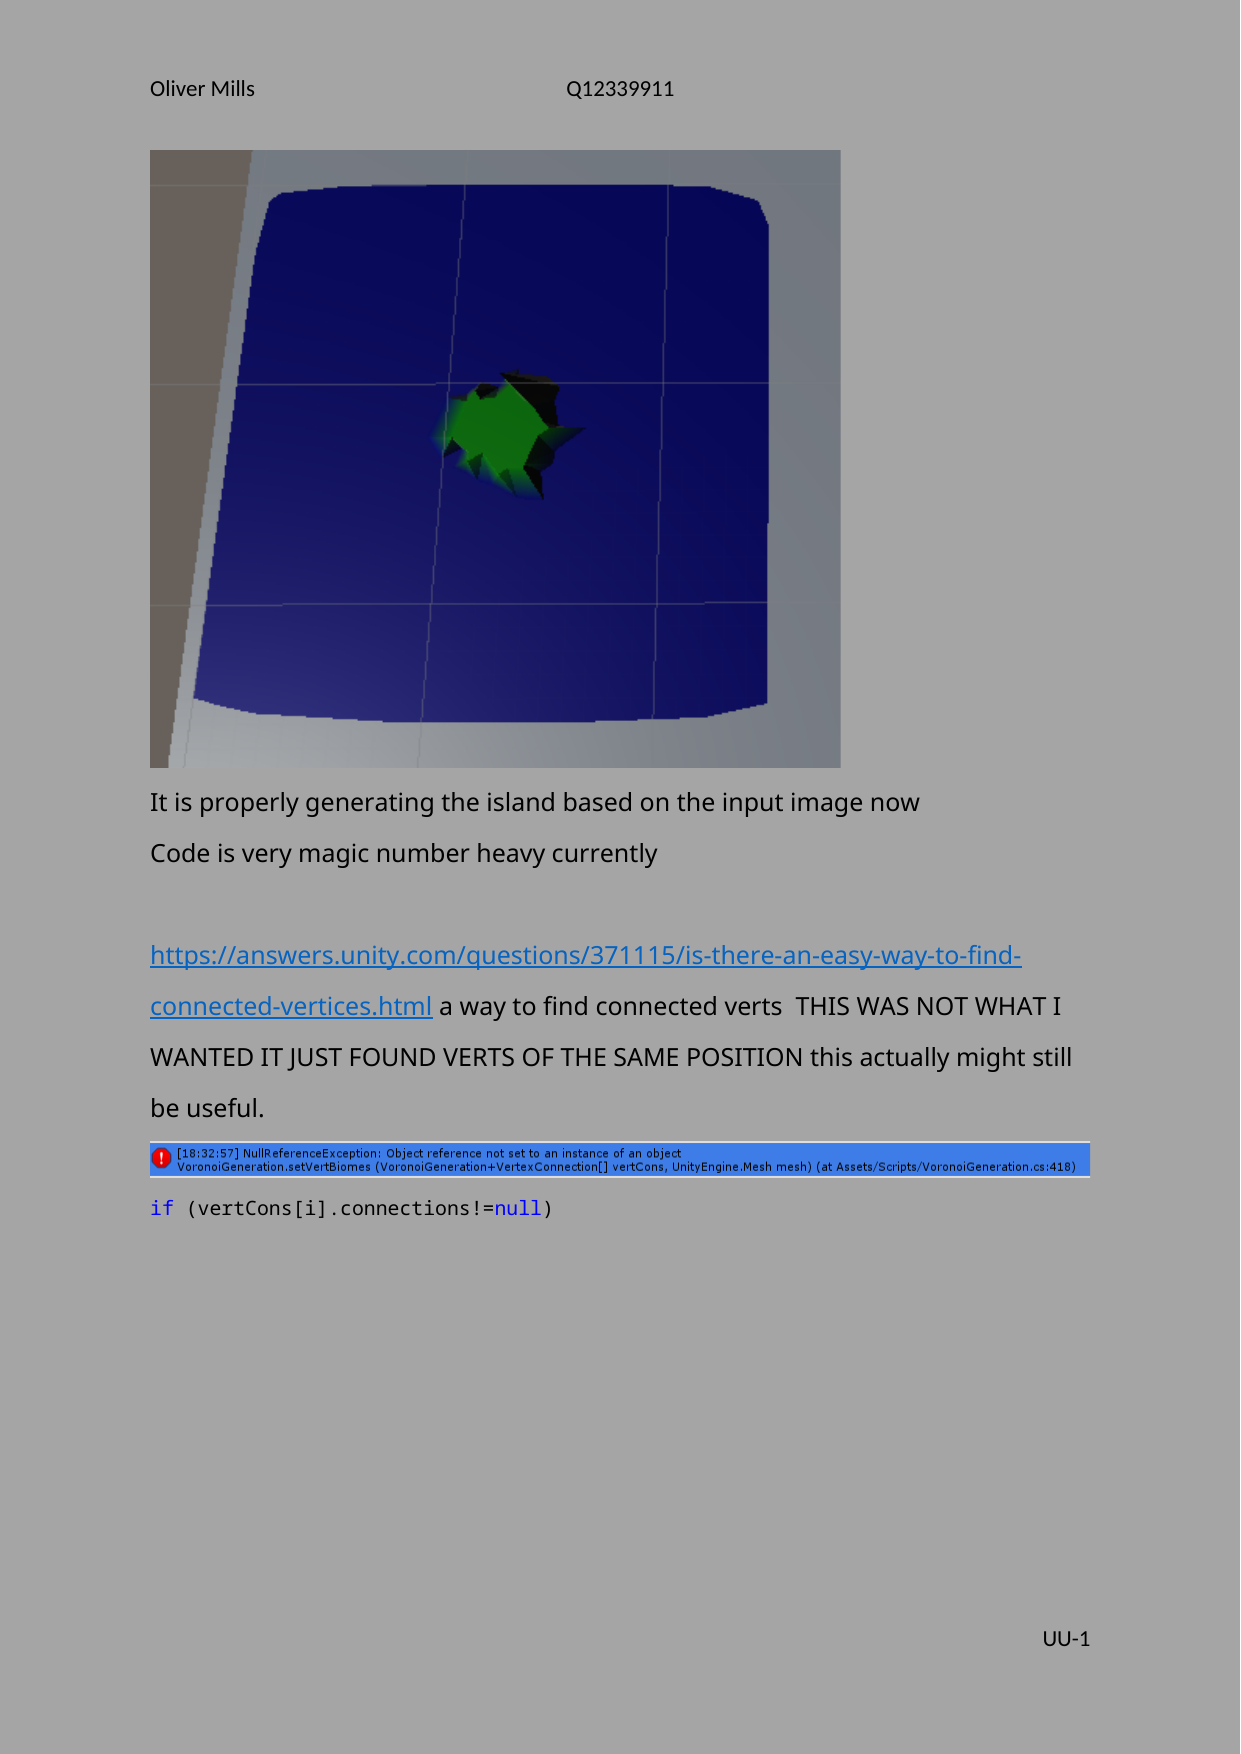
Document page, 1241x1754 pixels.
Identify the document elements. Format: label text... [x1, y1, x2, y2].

picture [150, 1141, 1091, 1178]
text It is properly generating the island based on the input image now [150, 784, 1090, 818]
text https://answers.unity.com/questions/371115/is-there-an-easy-way-to-find-connected-vertices.html a way to find connected verts THIS WAS NOT WHAT I WANTED IT JUST FOUND VERTS OF THE SAME POSITION this actually might still be useful. [150, 937, 1090, 1124]
picture [150, 150, 841, 768]
text if (vertCons[i].connections!=null) [150, 1194, 1090, 1221]
text Code is very magic number heavy currently [150, 835, 1090, 869]
